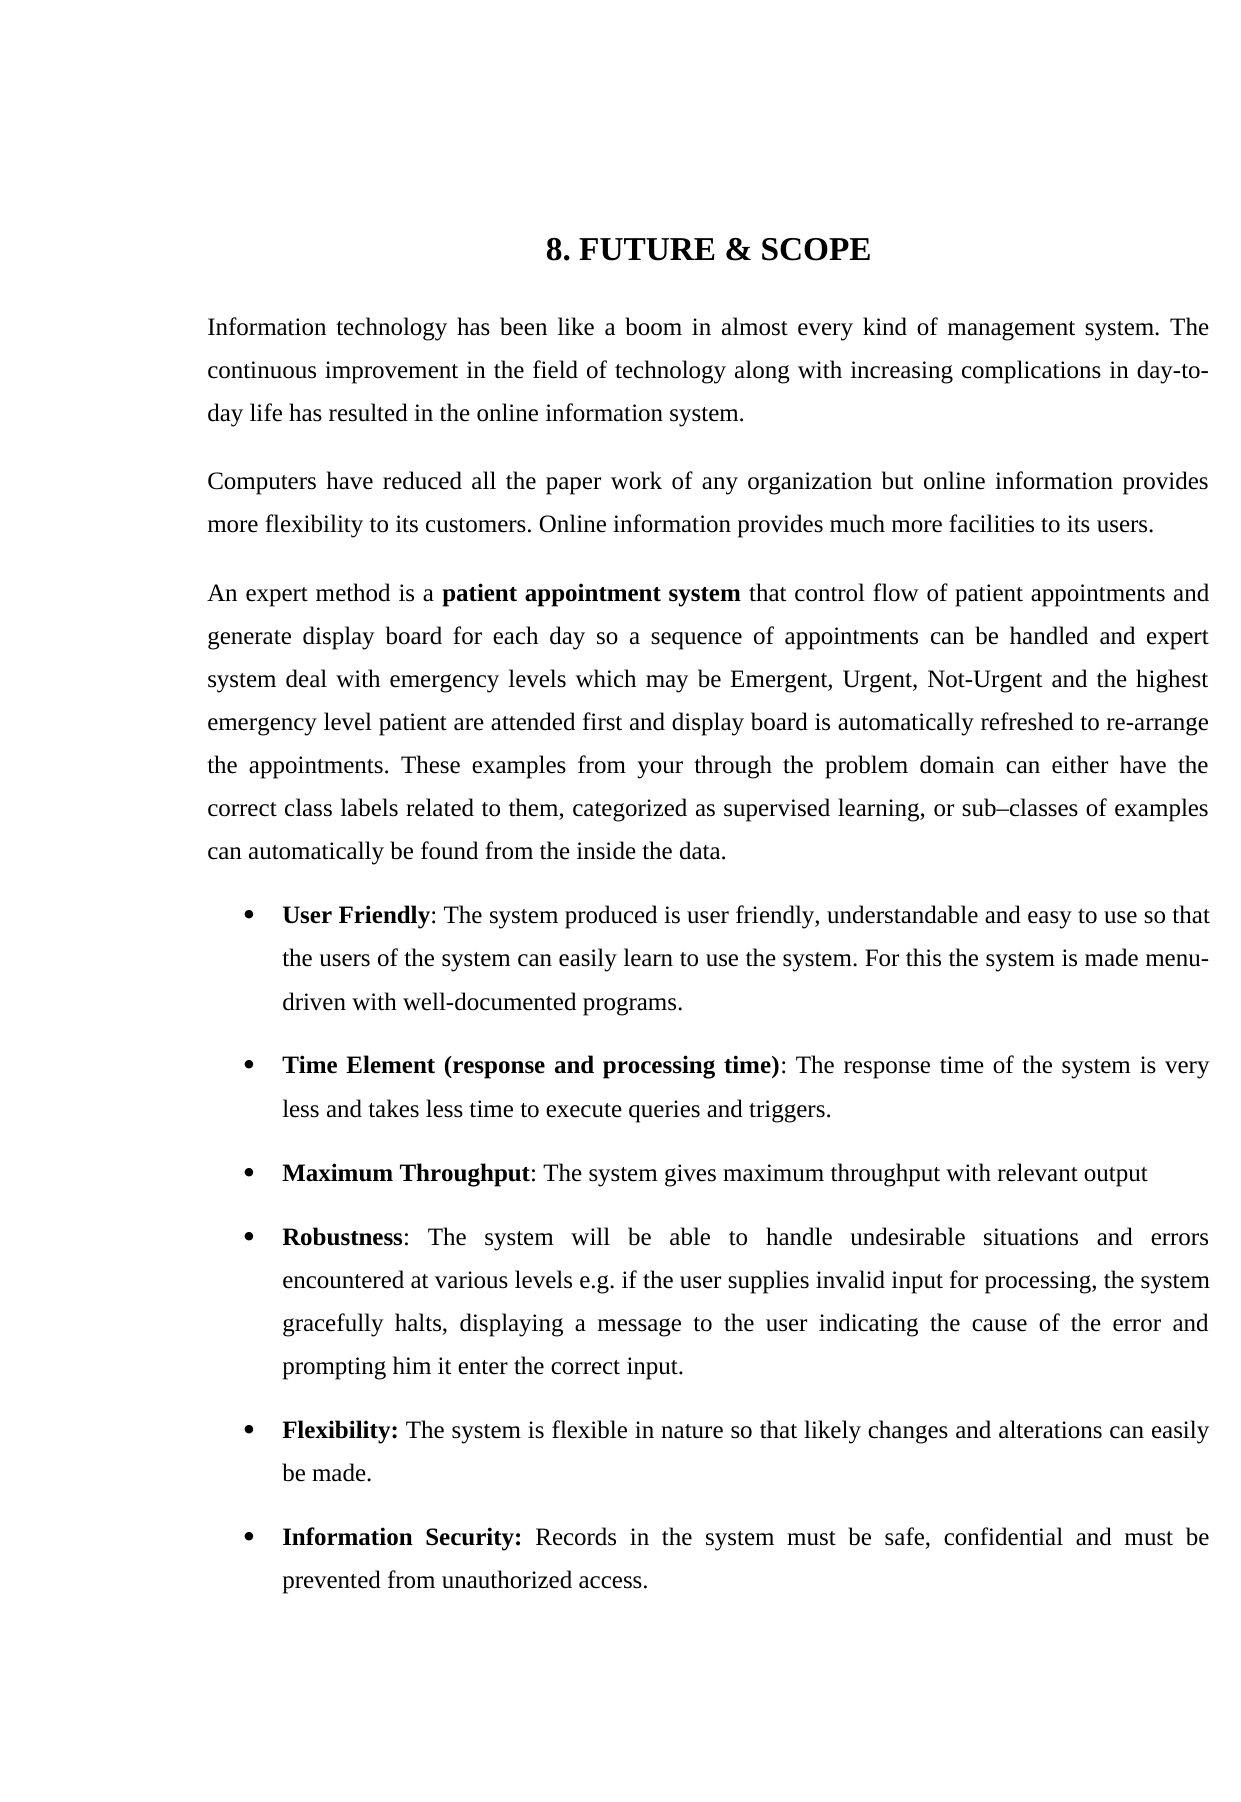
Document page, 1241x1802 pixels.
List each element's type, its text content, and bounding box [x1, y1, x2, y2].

list Time Element (response and processing time): The response time of the system is very less and takes less time to execute queries and triggers. [244, 1051, 1210, 1122]
text Computers have reduced all the paper work of any organization but online information provides more flexibility to its customers. Online information provides much more facilities to its users. [207, 466, 1210, 538]
list User Friendly: The system produced is user friendly, understandable and easy to use so that the users of the system can easily learn to use the system. For this the system is made menu-driven with well-documented programs. [244, 900, 1210, 1015]
list Robustness: The system will be able to handle undesirable situations and errors encountered at various levels e.g. if the user supplies invalid input for processing, the system gracefully halts, displaying a message to the user indicating the cause of the error and prompting him it enter the correct input. [244, 1222, 1210, 1380]
list Flexibility: The system is flexible in nature so that likely changes and alterations can easily be made. [244, 1415, 1210, 1487]
text 8. FUTURE & SCOPE [207, 229, 1210, 268]
text Information technology has been like a boom in almost every kind of management system. The continuous improvement in the field of technology along with increasing complications in day-to-day life has resulted in the online information system. [207, 312, 1210, 427]
text An expert method is a patient appointment system that control flow of patient appointments and generate display board for each day so a sequence of appointments can be handled and expert system deal with emergency levels which may be Emergent, Urgent, Not-Urgent and the highest emergency level patient are attended first and display board is automatically refreshed to re-arrange the appointments. These examples from your through the problem domain can either have the correct class labels related to them, categorized as supervised learning, or sub–classes of examples can automatically be found from the inside the data. [207, 578, 1210, 865]
list Maximum Throughput: The system gives maximum throughput with relevant output [244, 1158, 1210, 1186]
list Information Security: Records in the system must be safe, confidential and must be prevented from unauthorized access. [244, 1522, 1210, 1594]
